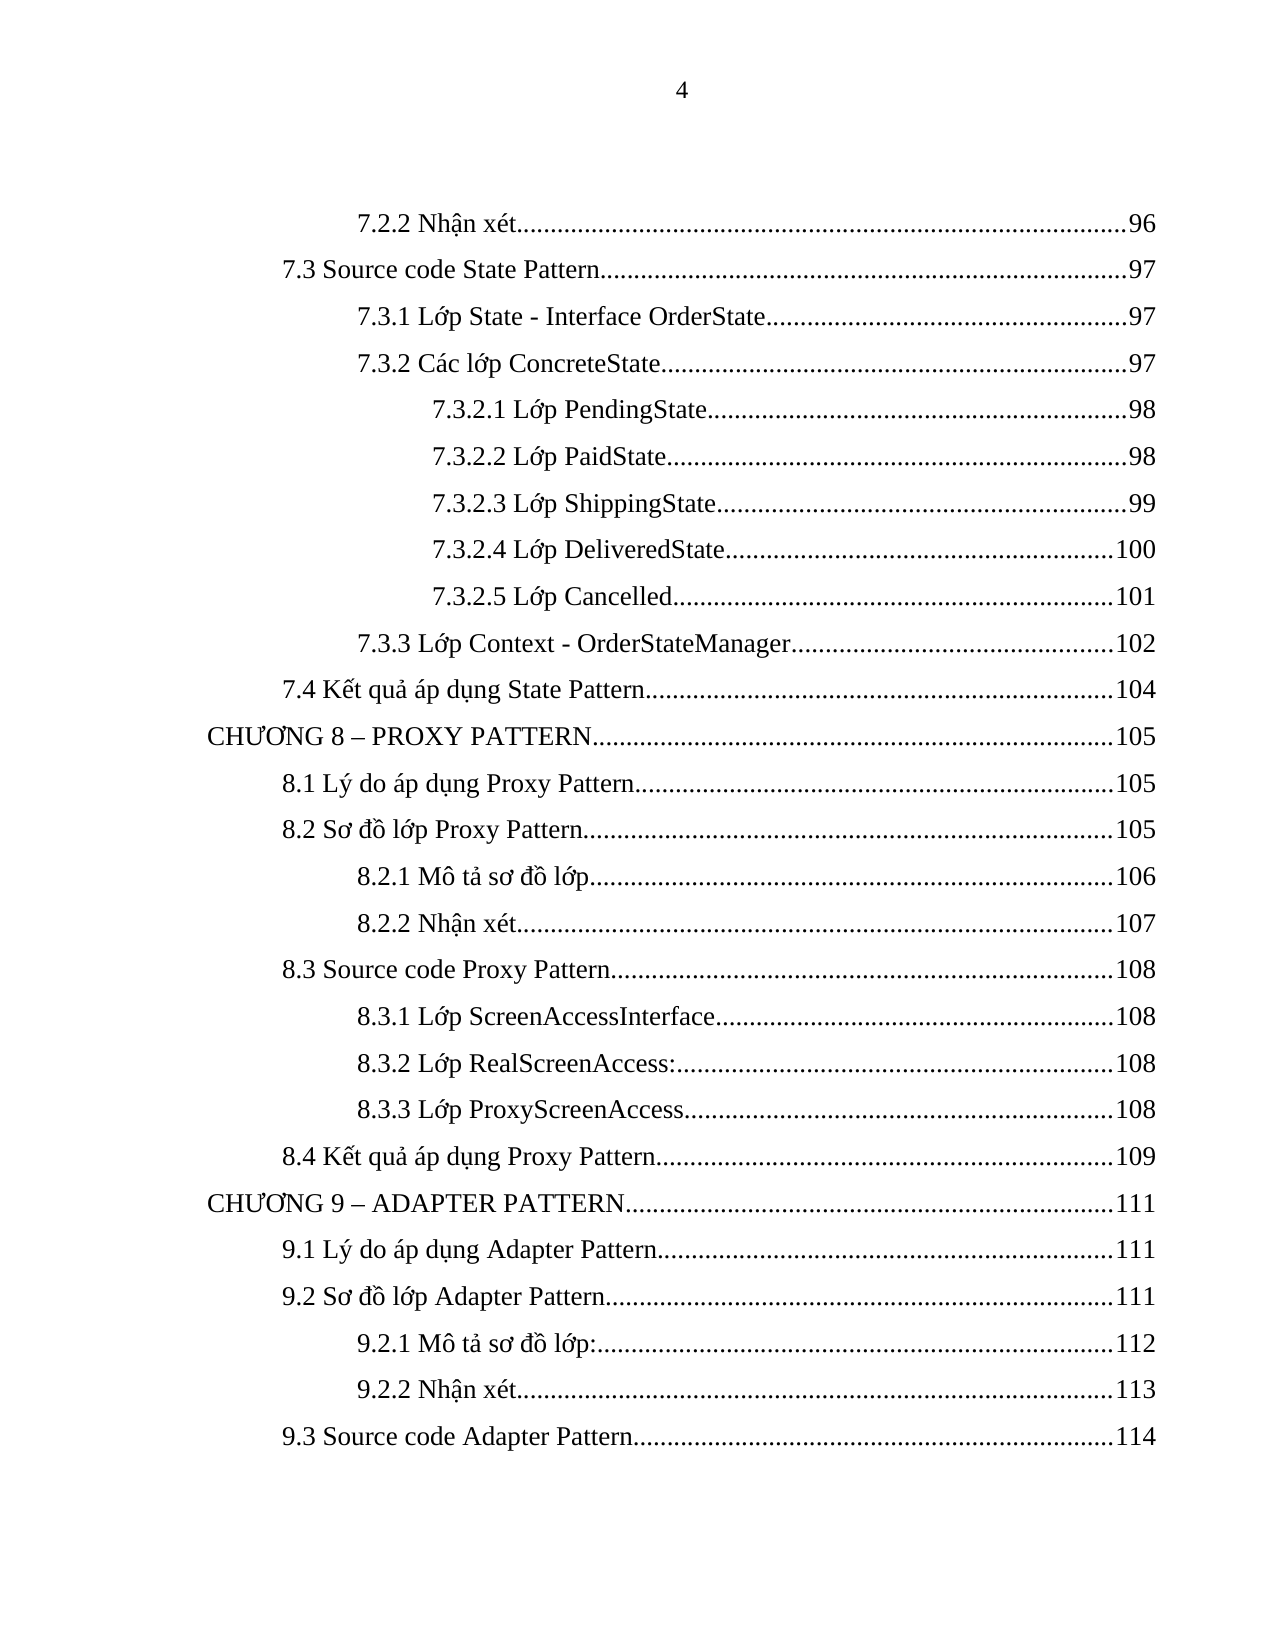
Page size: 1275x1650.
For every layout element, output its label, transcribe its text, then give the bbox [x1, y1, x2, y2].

text 7.3.2.5 Lớp Cancelled 101 [432, 580, 1157, 611]
text 8.1 Lý do áp dụng Proxy Pattern 105 [282, 767, 1157, 798]
text 8.2 Sơ đồ lớp Proxy Pattern 105 [282, 813, 1157, 844]
text 7.3.3 Lớp Context - OrderStateManager 102 [357, 627, 1157, 658]
text 7.3.2.3 Lớp ShippingState 99 [432, 487, 1157, 518]
text 7.3.2.2 Lớp PaidState 98 [432, 440, 1157, 471]
text 8.3.3 Lớp ProxyScreenAccess 108 [357, 1093, 1157, 1124]
text 8.4 Kết quả áp dụng Proxy Pattern 109 [282, 1140, 1157, 1171]
text 7.3.2.1 Lớp PendingState 98 [432, 393, 1157, 424]
text 8.3.2 Lớp RealScreenAccess: 108 [357, 1047, 1157, 1078]
text 9.2.1 Mô tả sơ đồ lớp: 112 [357, 1327, 1157, 1358]
text CHƯƠNG 9 – ADAPTER PATTERN 111 [207, 1187, 1157, 1218]
text 8.2.2 Nhận xét 107 [357, 907, 1157, 938]
text 7.2.2 Nhận xét 96 [357, 207, 1157, 238]
text 7.3.2 Các lớp ConcreteState 97 [357, 347, 1157, 378]
text CHƯƠNG 8 – PROXY PATTERN 105 [207, 720, 1157, 751]
text 8.3 Source code Proxy Pattern 108 [282, 953, 1157, 984]
text 7.4 Kết quả áp dụng State Pattern 104 [282, 673, 1157, 704]
text 8.2.1 Mô tả sơ đồ lớp 106 [357, 860, 1157, 891]
text 9.2.2 Nhận xét 113 [357, 1373, 1157, 1404]
text 7.3 Source code State Pattern 97 [282, 253, 1157, 284]
text 7.3.1 Lớp State - Interface OrderState 97 [357, 300, 1157, 331]
text 9.2 Sơ đồ lớp Adapter Pattern 111 [282, 1280, 1157, 1311]
text 7.3.2.4 Lớp DeliveredState 100 [432, 533, 1157, 564]
text 9.1 Lý do áp dụng Adapter Pattern 111 [282, 1233, 1157, 1264]
text 8.3.1 Lớp ScreenAccessInterface 108 [357, 1000, 1157, 1031]
text 9.3 Source code Adapter Pattern 114 [282, 1420, 1157, 1451]
